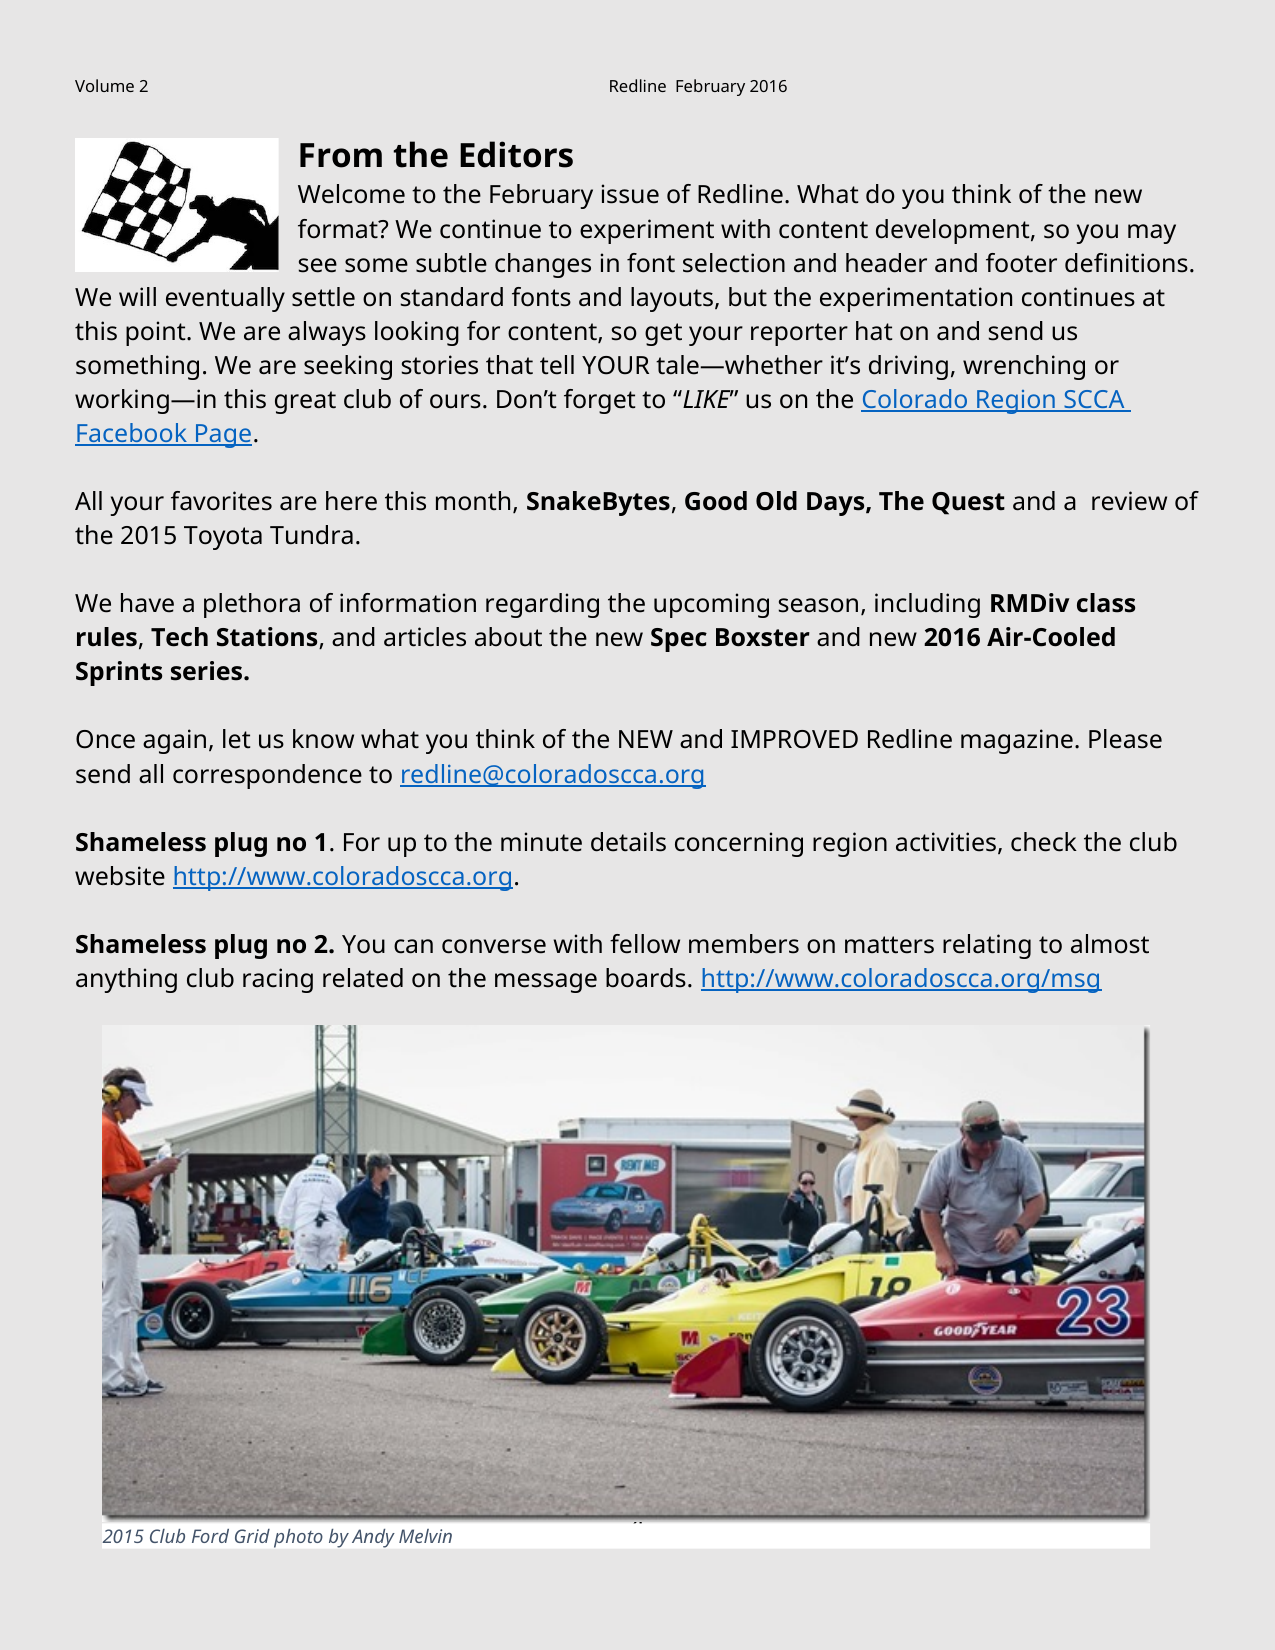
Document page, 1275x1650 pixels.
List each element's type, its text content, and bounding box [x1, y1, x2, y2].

picture [102, 1025, 1150, 1522]
picture [75, 138, 279, 272]
text We have a plethora of information regarding the upcoming season, including RMDiv class rules, Tech Stations, and articles about the new Spec Boxster and new 2016 Air-Cooled Sprints series. [75, 586, 1200, 688]
text Once again, let us know what you think of the NEW and IMPROVED Redline magazine. Please send all correspondence to redline@coloradoscca.org [75, 722, 1200, 790]
text Shameless plug no 2. You can converse with fellow members on matters relating to almost anything club racing related on the message boards. http://www.coloradoscca.org/msg [75, 927, 1200, 995]
text All your favorites are here this month, SnakeBytes, Good Old Days, The Quest and a review of the 2015 Toyota Tundra. [75, 484, 1200, 552]
text Welcome to the February issue of Redline. What do you think of the new format? We continue to experiment with content development, so you may see some subtle changes in font selection and header and footer definitions. We will eventually settle on standard fonts and layouts, but the experimentation continues at this point. We are always looking for content, so get your reporter hat on and send us something. We are seeking stories that tell YOUR tale—whether it’s driving, wrenching or working—in this great club of ours. Don’t forget to “LIKE” us on the Colorado Region SCCA Facebook Page. [75, 177, 1200, 450]
text From the Editors [75, 132, 1200, 177]
text Shameless plug no 1. For up to the minute details concerning region activities, check the club website http://www.coloradoscca.org. [75, 824, 1200, 892]
